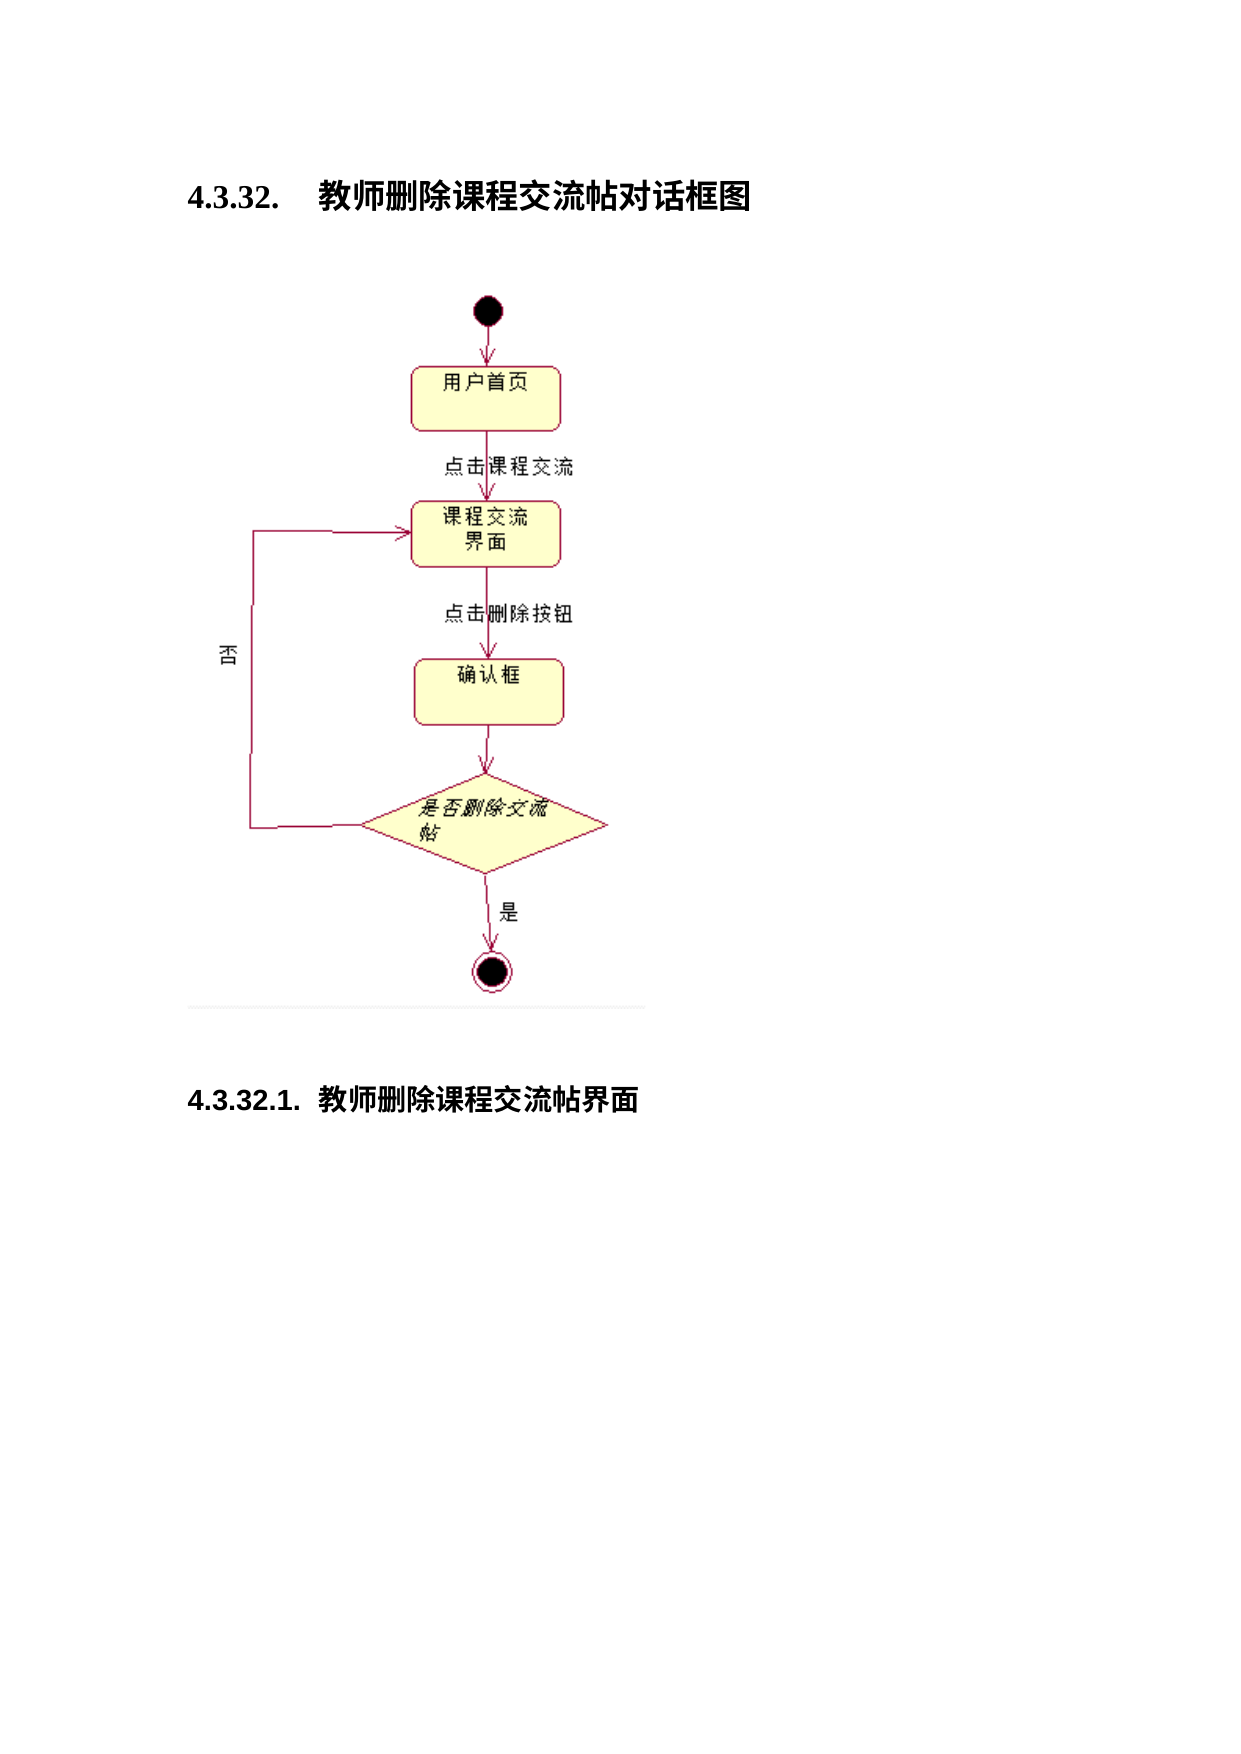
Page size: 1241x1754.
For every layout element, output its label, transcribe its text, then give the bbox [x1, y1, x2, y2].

picture [187, 288, 646, 1009]
subtitle 教师删除课程交流帖对话框图 [187, 162, 1053, 227]
subtitle 教师删除课程交流帖界面 [187, 1065, 1053, 1130]
